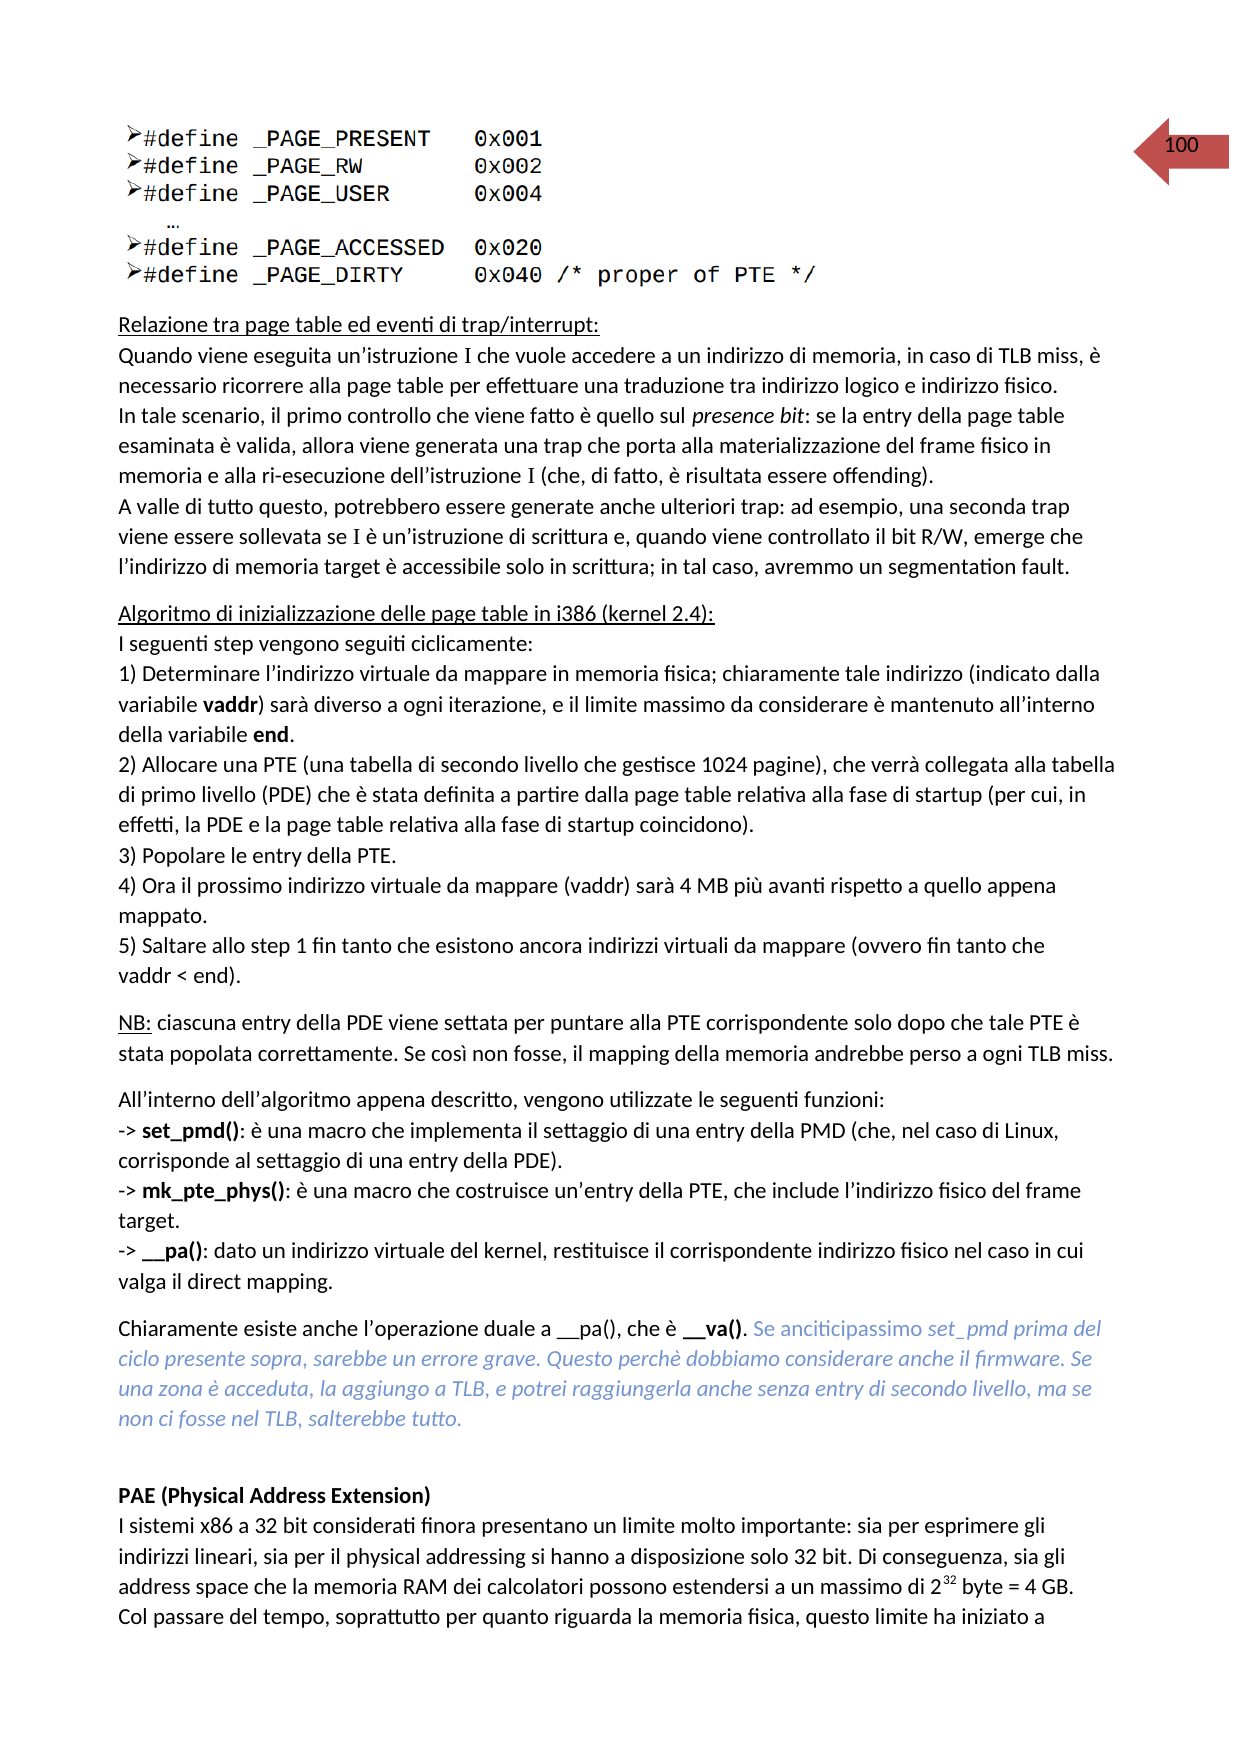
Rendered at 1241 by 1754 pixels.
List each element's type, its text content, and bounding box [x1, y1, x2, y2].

text Chiaramente esiste anche l’operazione duale a __pa(), che è __va(). Se anciticipassimo set_pmd prima del ciclo presente sopra, sarebbe un errore grave. Questo perchè dobbiamo considerare anche il firmware. Se una zona è acceduta, la aggiungo a TLB, e potrei raggiungerla anche senza entry di secondo livello, ma se non ci fosse nel TLB, salterebbe tutto. [118, 1314, 1122, 1432]
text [118, 1451, 1122, 1630]
text All’interno dell’algoritmo appena descritto, vengono utilizzate le seguenti funzioni: -> set_pmd(): è una macro che implementa il settaggio di una entry della PMD (che, nel caso di Linux, corrisponde al settaggio di una entry della PDE). -> mk_pte_phys(): è una macro che costruisce un’entry della PTE, che include l’indirizzo fisico del frame target. -> __pa(): dato un indirizzo virtuale del kernel, restituisce il corrispondente indirizzo fisico nel caso in cui valga il direct mapping. [118, 1086, 1122, 1295]
picture [118, 118, 824, 292]
text Algoritmo di inizializzazione delle page table in i386 (kernel 2.4): I seguenti step vengono seguiti ciclicamente: 1) Determinare l’indirizzo virtuale da mappare in memoria fisica; chiaramente tale indirizzo (indicato dalla variabile vaddr) sarà diverso a ogni iterazione, e il limite massimo da considerare è mantenuto all’interno della variabile end. 2) Allocare una PTE (una tabella di secondo livello che gestisce 1024 pagine), che verrà collegata alla tabella di primo livello (PDE) che è stata definita a partire dalla page table relativa alla fase di startup (per cui, in effetti, la PDE e la page table relativa alla fase di startup coincidono). 3) Popolare le entry della PTE. 4) Ora il prossimo indirizzo virtuale da mappare (vaddr) sarà 4 MB più avanti rispetto a quello appena mappato. 5) Saltare allo step 1 fin tanto che esistono ancora indirizzi virtuali da mappare (ovvero fin tanto che vaddr < end). [118, 599, 1122, 989]
text NB: ciascuna entry della PDE viene settata per puntare alla PTE corrispondente solo dopo che tale PTE è stata popolata correttamente. Se così non fosse, il mapping della memoria andrebbe perso a ogni TLB miss. [118, 1008, 1122, 1067]
text Relazione tra page table ed eventi di trap/interrupt: Quando viene eseguita un’istruzione I che vuole accedere a un indirizzo di memoria, in caso di TLB miss, è necessario ricorrere alla page table per effettuare una traduzione tra indirizzo logico e indirizzo fisico. In tale scenario, il primo controllo che viene fatto è quello sul presence bit: se la entry della page table esaminata è valida, allora viene generata una trap che porta alla materializzazione del frame fisico in memoria e alla ri-esecuzione dell’istruzione I (che, di fatto, è risultata essere offending). A valle di tutto questo, potrebbero essere generate anche ulteriori trap: ad esempio, una seconda trap viene essere sollevata se I è un’istruzione di scrittura e, quando viene controllato il bit R/W, emerge che l’indirizzo di memoria target è accessibile solo in scrittura; in tal caso, avremmo un segmentation fault. [118, 311, 1122, 580]
